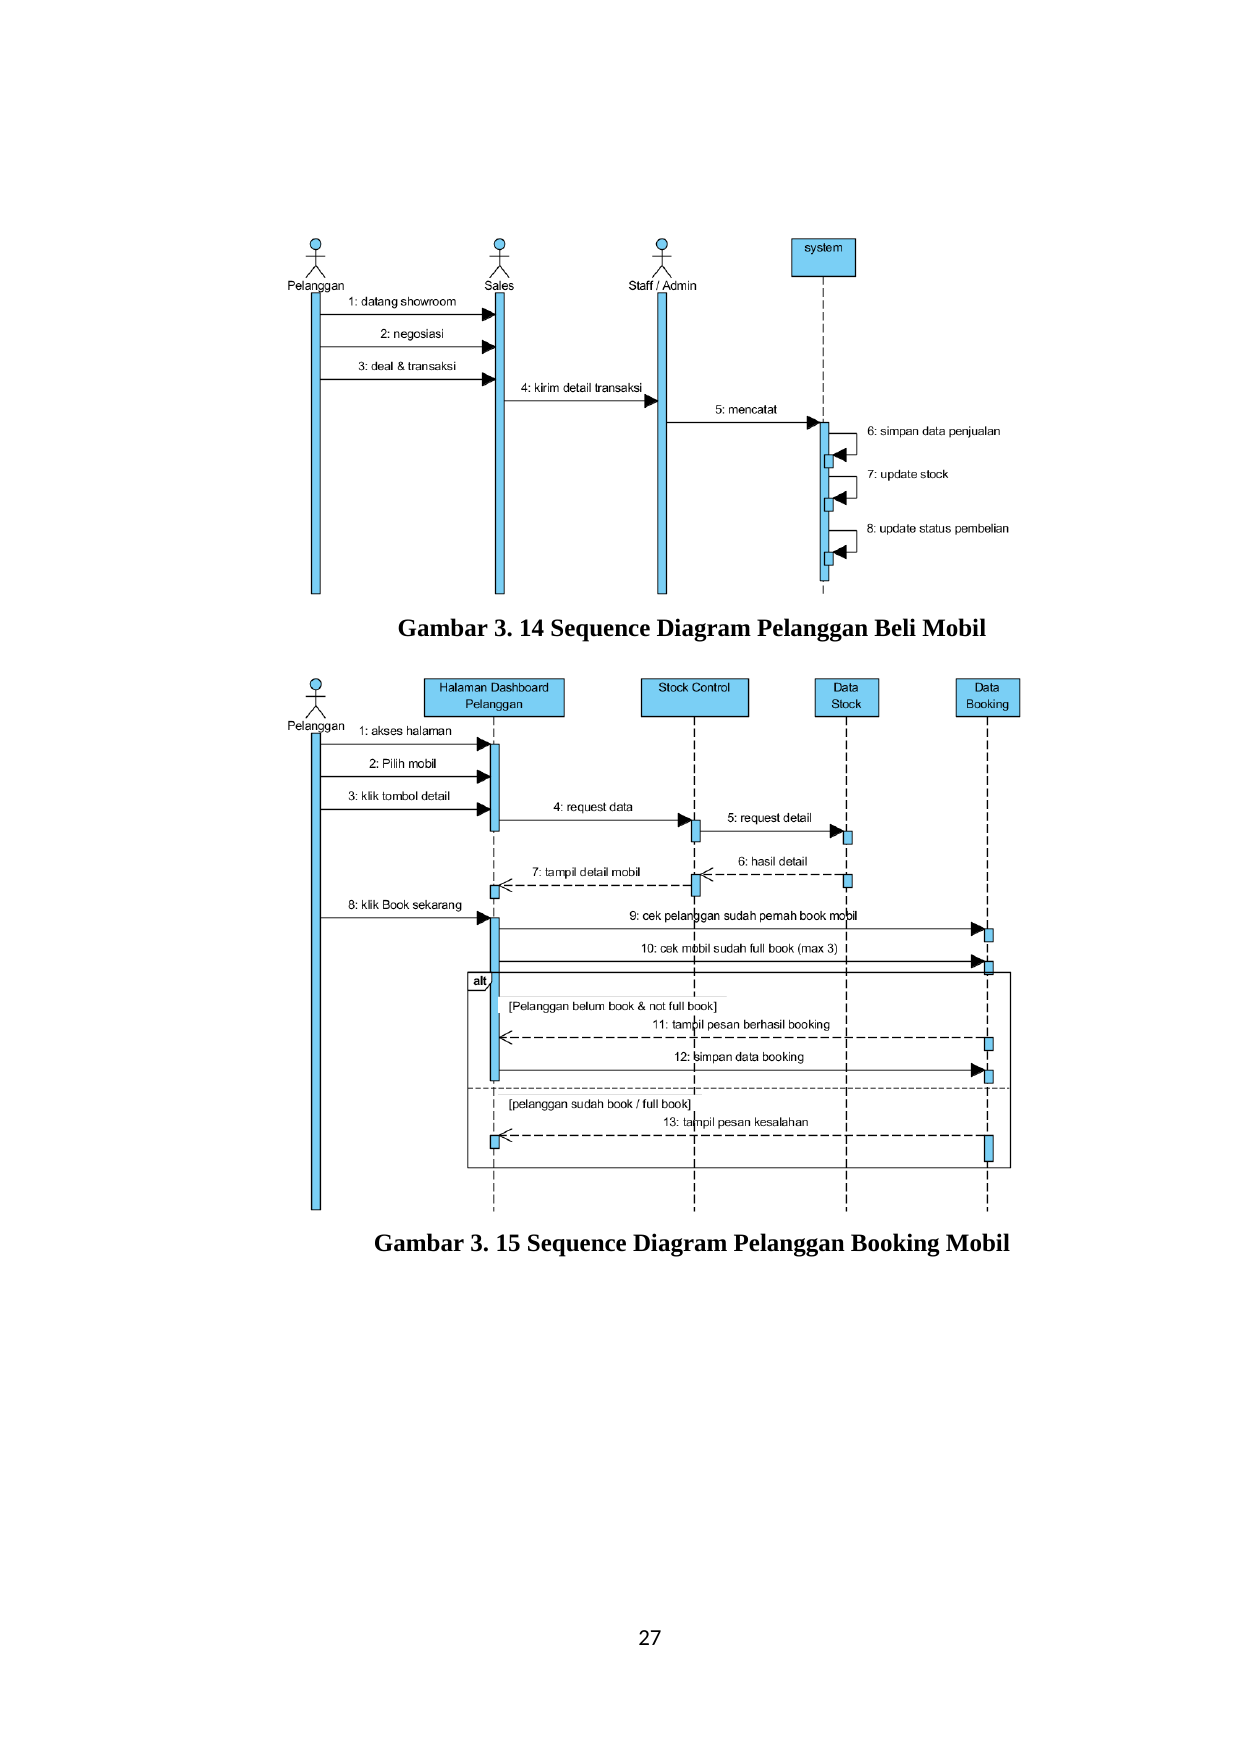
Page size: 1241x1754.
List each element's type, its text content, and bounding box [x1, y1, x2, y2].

picture [274, 236, 1025, 599]
text Gambar 3. 14 Sequence Diagram Pelanggan Beli Mobil [321, 613, 1063, 642]
picture [274, 677, 1025, 1215]
text Gambar 3. 15 Sequence Diagram Pelanggan Booking Mobil [321, 1228, 1063, 1257]
